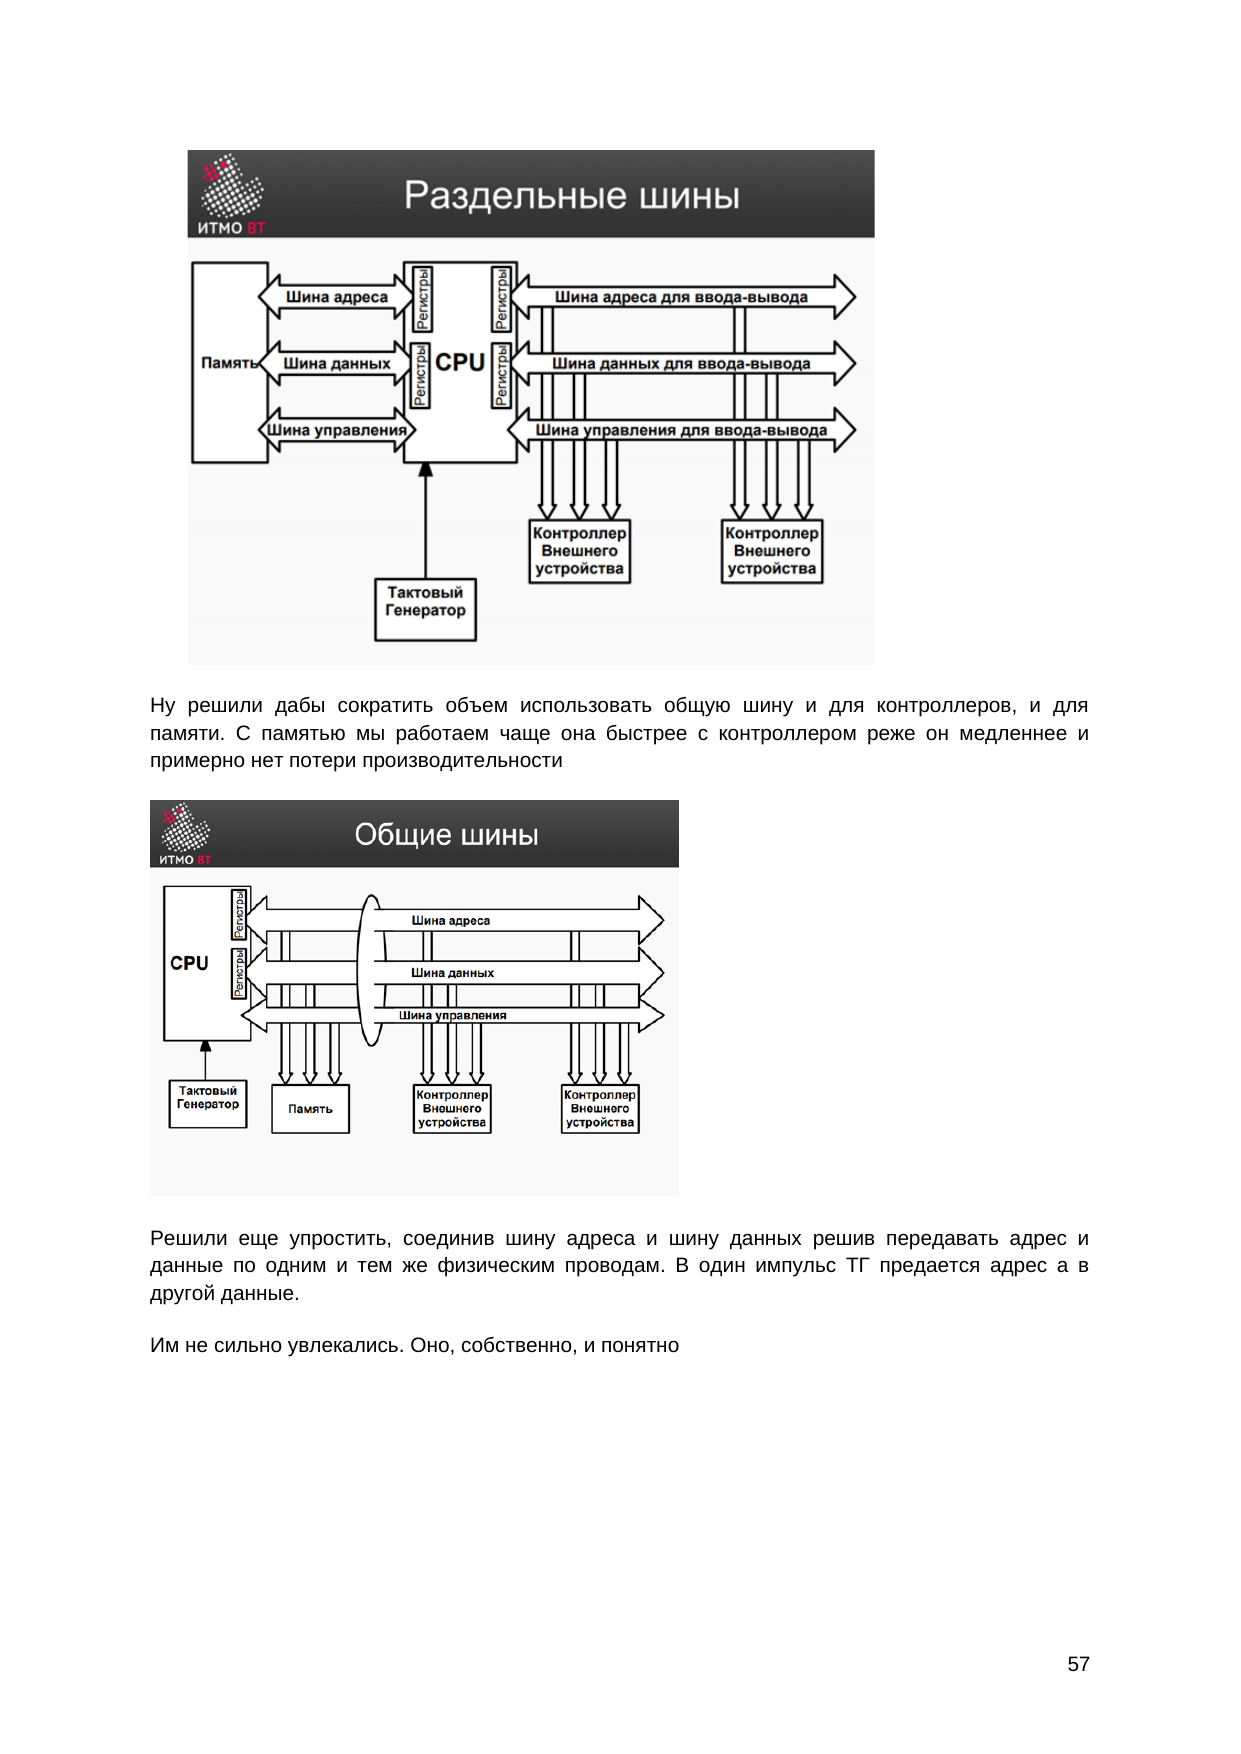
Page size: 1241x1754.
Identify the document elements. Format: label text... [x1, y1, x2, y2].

text Ну решили дабы сократить объем использовать общую шину и для контроллеров, и для памяти. С памятью мы работаем чаще она быстрее с контроллером реже он медленнее и примерно нет потери производительности [150, 693, 1090, 772]
text Решили еще упростить, соединив шину адреса и шину данных решив передавать адрес и данные по одним и тем же физическим проводам. В один импульс ТГ предается адрес а в другой данные. [150, 1225, 1090, 1304]
picture [187, 150, 875, 665]
picture [150, 800, 679, 1196]
text Им не сильно увлекались. Оно, собственно, и понятно [150, 1333, 1090, 1357]
